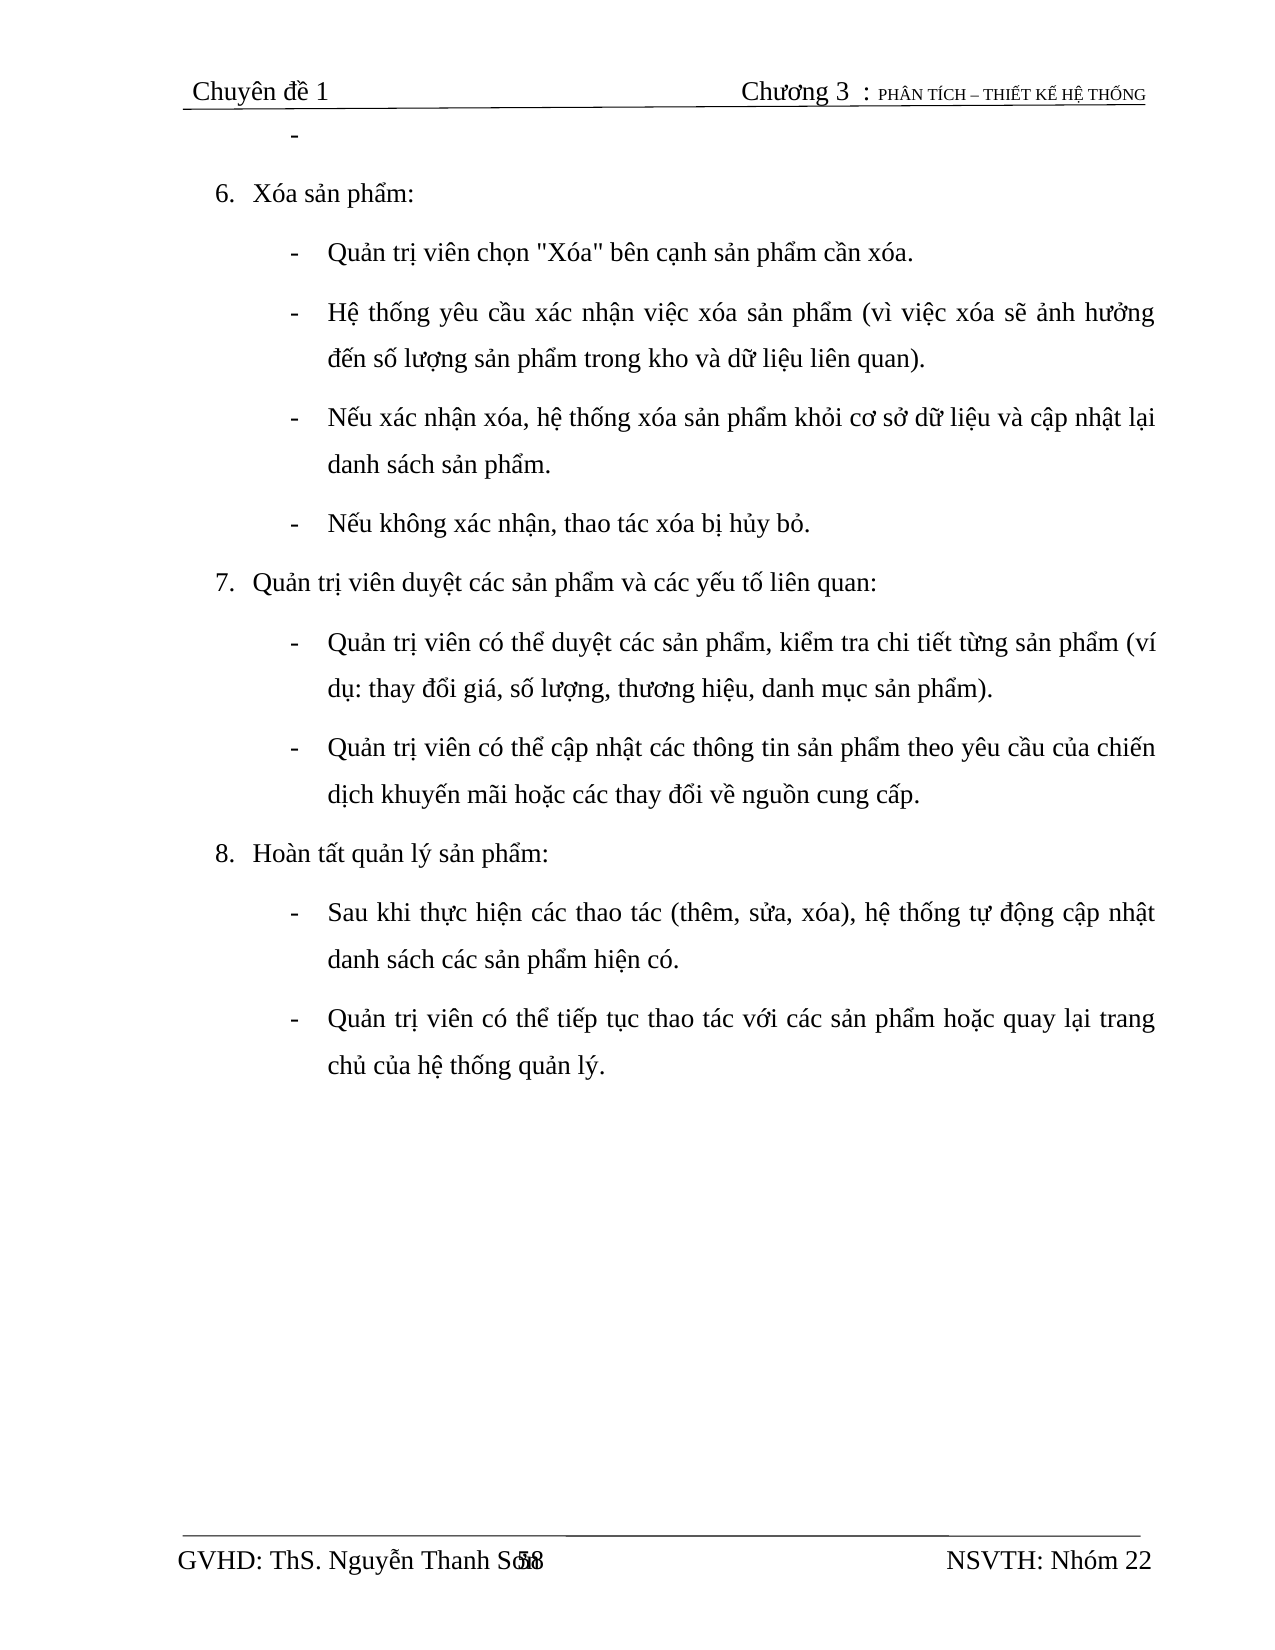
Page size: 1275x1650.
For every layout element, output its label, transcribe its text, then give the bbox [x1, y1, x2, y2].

list Nếu không xác nhận, thao tác xóa bị hủy bỏ. [290, 507, 1157, 538]
list Quản trị viên chọn "Xóa" bên cạnh sản phẩm cần xóa. [290, 236, 1157, 268]
list Hoàn tất quản lý sản phẩm: [215, 837, 1157, 868]
list Nếu xác nhận xóa, hệ thống xóa sản phẩm khỏi cơ sở dữ liệu và cập nhật lại danh sách sản phẩm. [290, 401, 1157, 479]
list Quản trị viên có thể cập nhật các thông tin sản phẩm theo yêu cầu của chiến dịch khuyến mãi hoặc các thay đổi về nguồn cung cấp. [290, 731, 1157, 809]
list Quản trị viên có thể tiếp tục thao tác với các sản phẩm hoặc quay lại trang chủ của hệ thống quản lý. [290, 1002, 1157, 1080]
list Quản trị viên duyệt các sản phẩm và các yếu tố liên quan: [215, 566, 1157, 598]
list Sau khi thực hiện các thao tác (thêm, sửa, xóa), hệ thống tự động cập nhật danh sách các sản phẩm hiện có. [290, 896, 1157, 974]
list Hệ thống yêu cầu xác nhận việc xóa sản phẩm (vì việc xóa sẽ ảnh hưởng đến số lượng sản phẩm trong kho và dữ liệu liên quan). [290, 296, 1157, 373]
list Quản trị viên có thể duyệt các sản phẩm, kiểm tra chi tiết từng sản phẩm (ví dụ: thay đổi giá, số lượng, thương hiệu, danh mục sản phẩm). [290, 626, 1157, 703]
list Xóa sản phẩm: [215, 177, 1157, 208]
